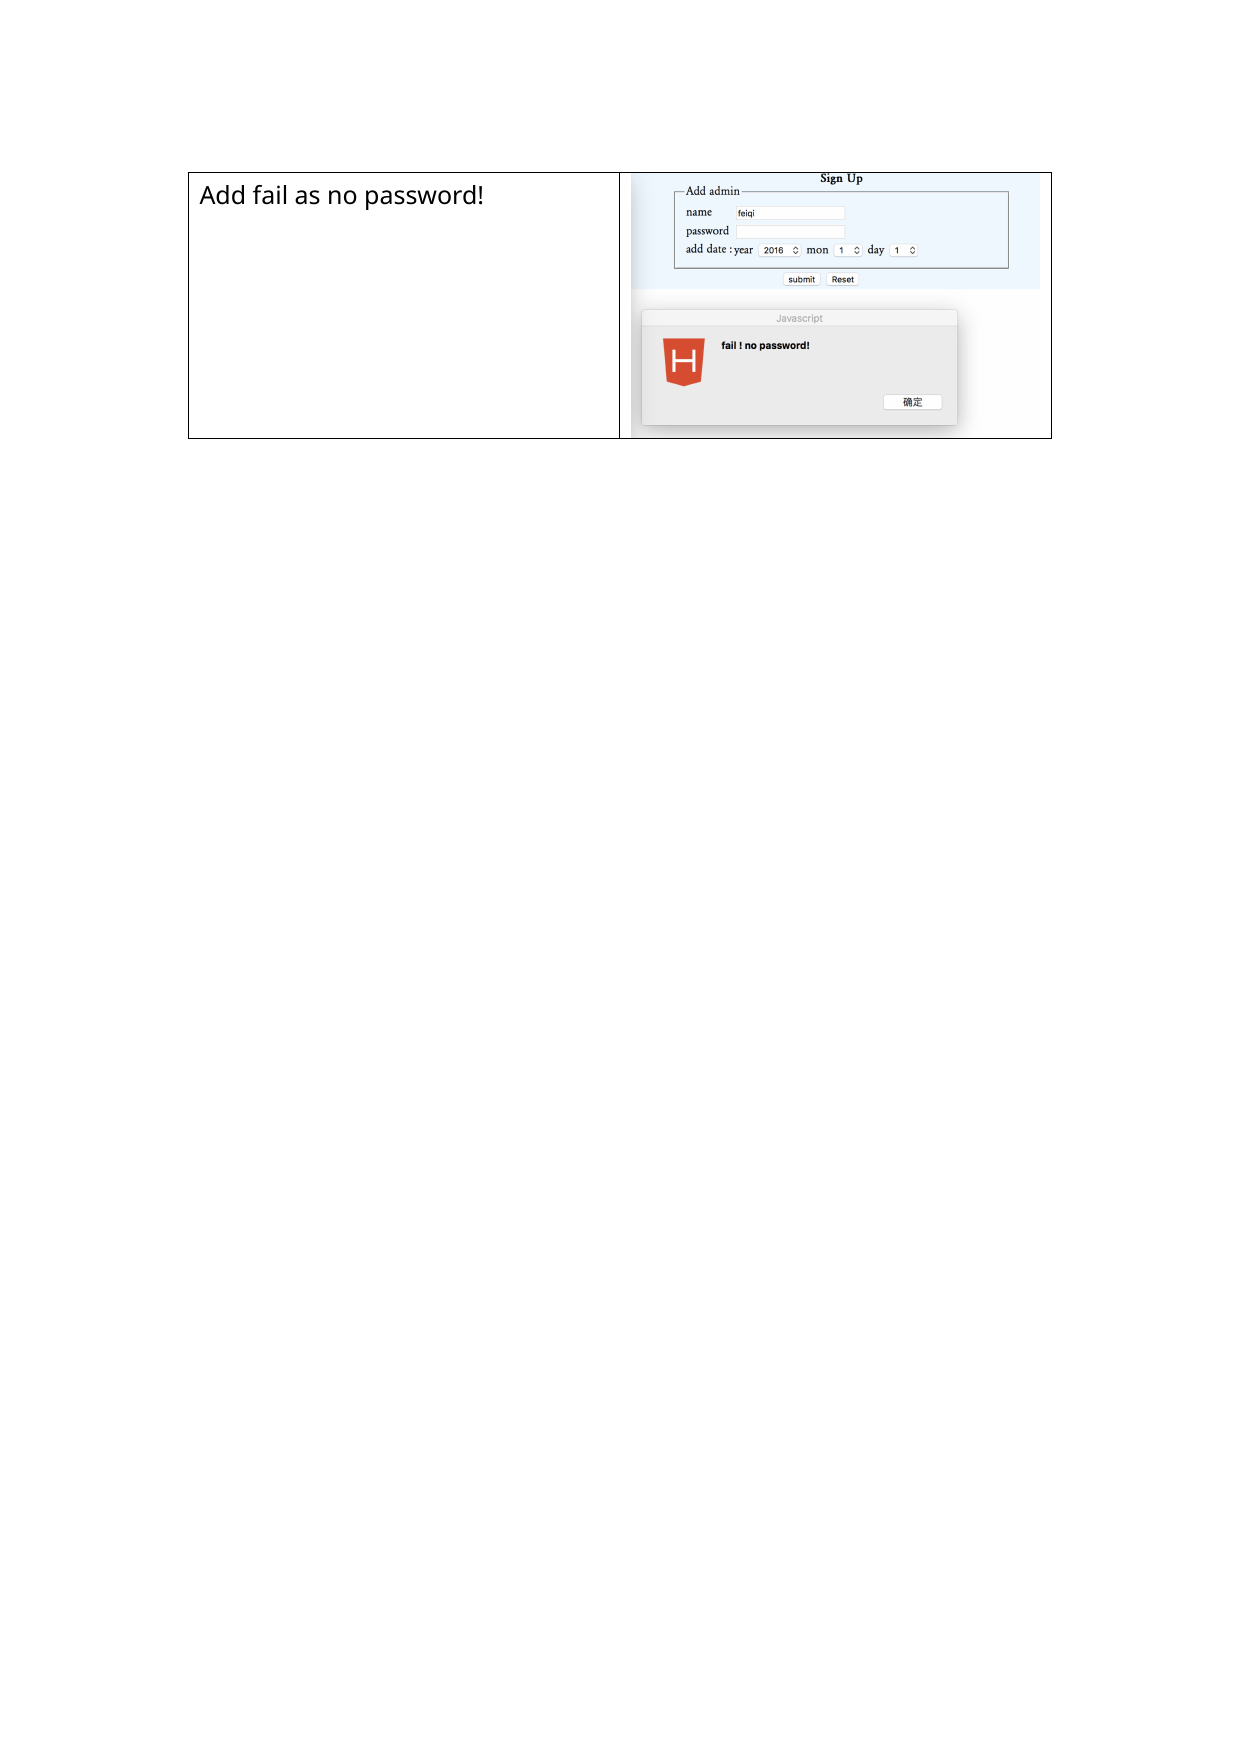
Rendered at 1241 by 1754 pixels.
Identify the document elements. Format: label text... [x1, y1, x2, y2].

table_cell [1041, 173, 1051, 437]
picture [631, 173, 1041, 438]
table_cell Add fail as no password! [189, 173, 619, 437]
table_cell [620, 173, 631, 437]
